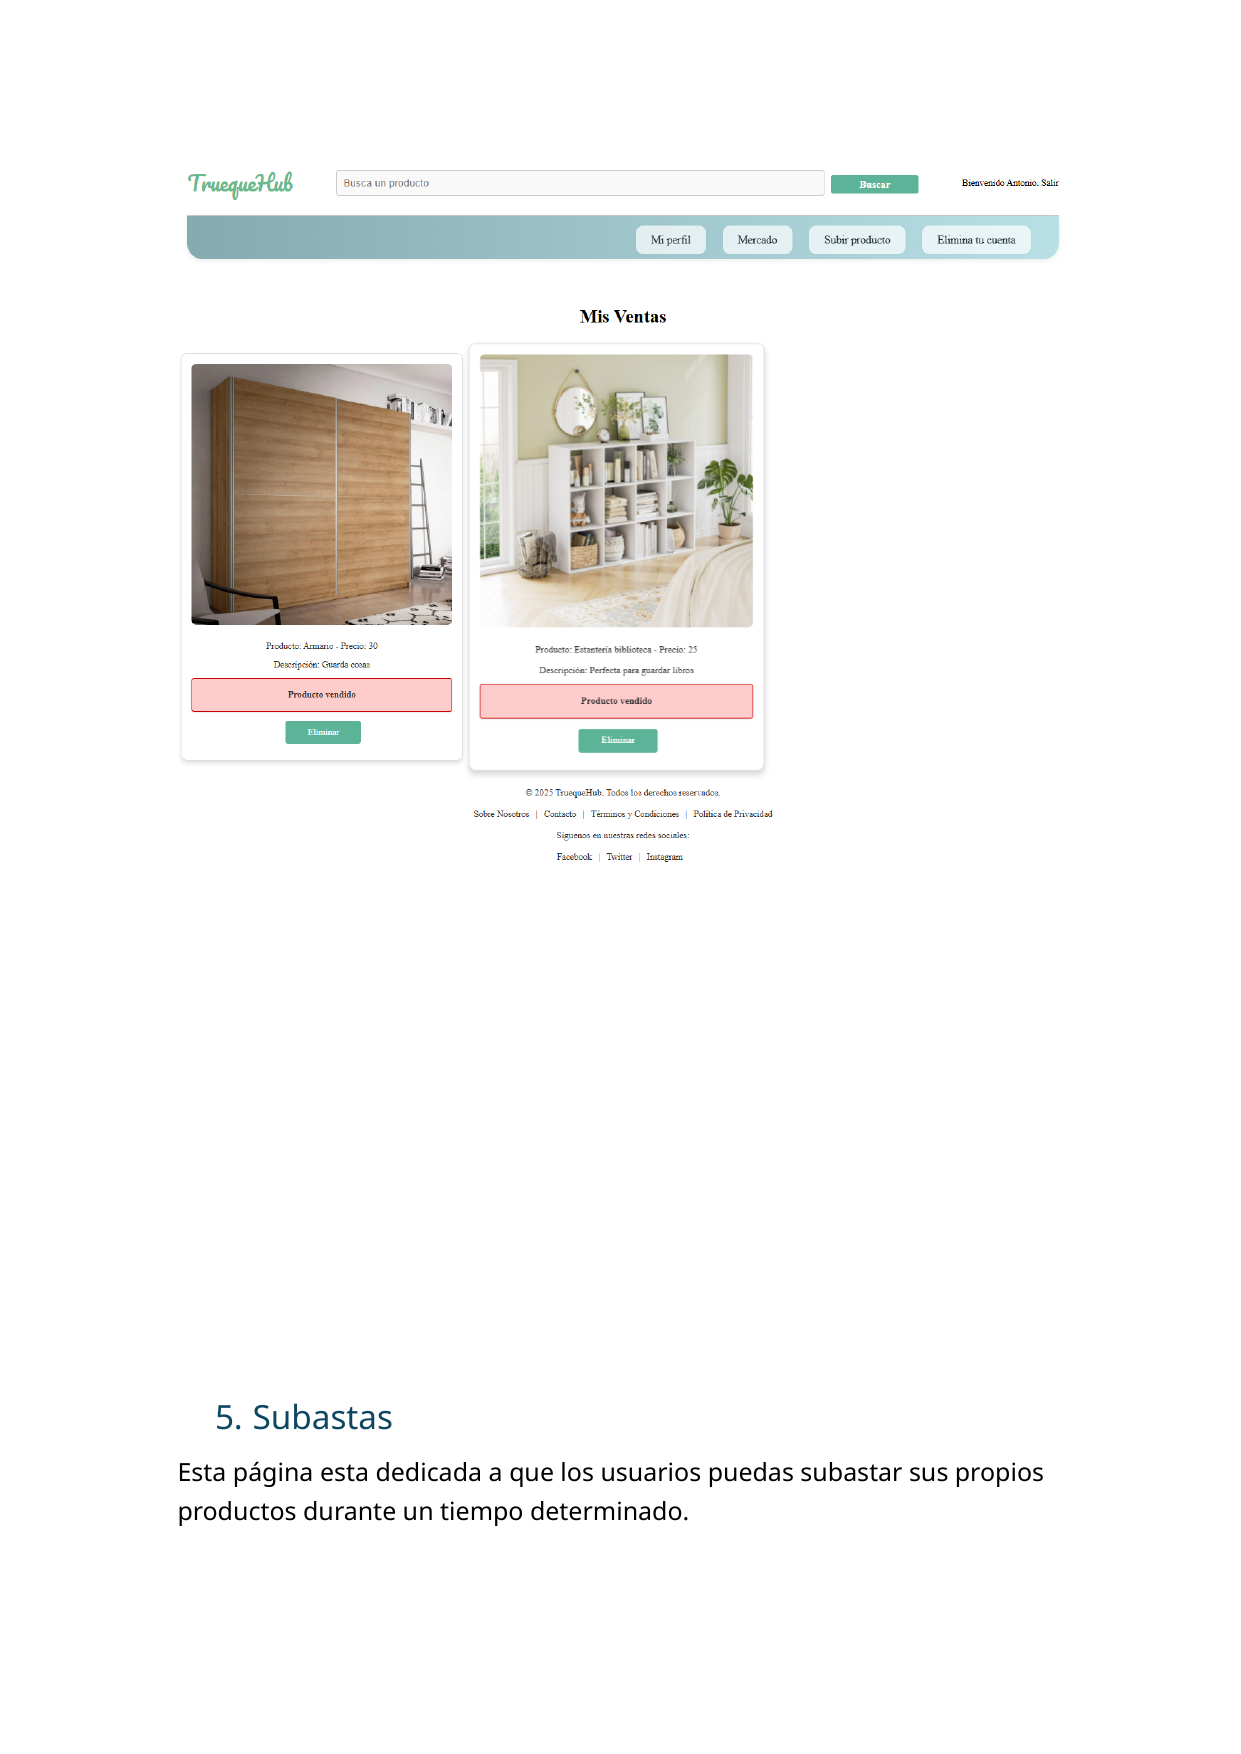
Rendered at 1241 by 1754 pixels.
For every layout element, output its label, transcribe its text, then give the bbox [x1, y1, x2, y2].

text Esta página esta dedicada a que los usuarios puedas subastar sus propios productos durante un tiempo determinado. [177, 1455, 1063, 1528]
subtitle Subastas [215, 1394, 1063, 1439]
picture [177, 147, 1063, 870]
